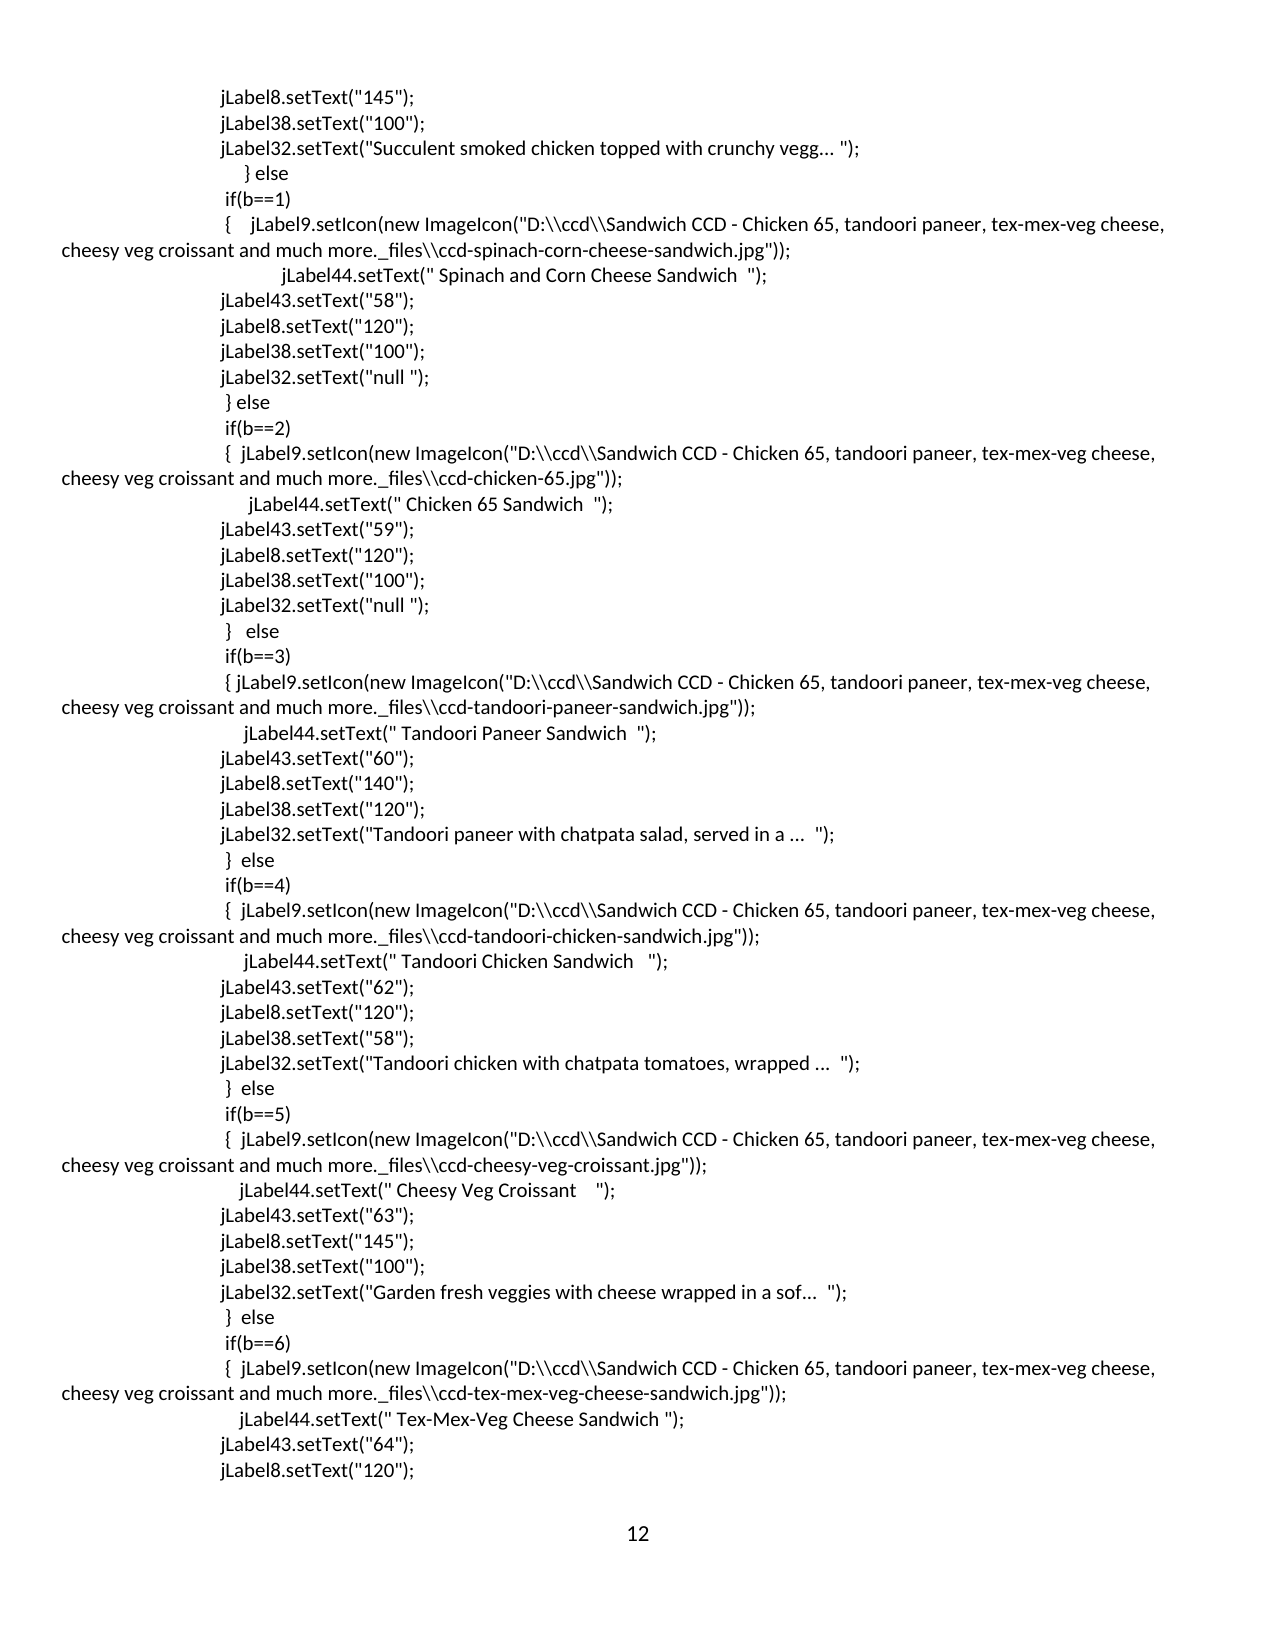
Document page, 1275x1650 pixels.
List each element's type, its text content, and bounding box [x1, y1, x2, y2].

text jLabel43.setText("58"); [61, 288, 1184, 313]
text jLabel8.setText("120"); [61, 1457, 1184, 1482]
text } else [61, 389, 1184, 415]
text jLabel32.setText("null "); [61, 364, 1184, 389]
text jLabel32.setText("Tandoori chicken with chatpata tomatoes, wrapped ... "); [61, 1050, 1184, 1076]
text jLabel32.setText("Garden fresh veggies with cheese wrapped in a sof... "); [61, 1279, 1184, 1304]
text jLabel44.setText(" Chicken 65 Sandwich "); [61, 491, 1184, 516]
text jLabel38.setText("100"); [61, 110, 1184, 135]
text jLabel8.setText("145"); [61, 84, 1184, 110]
text jLabel43.setText("59"); [61, 516, 1184, 542]
text jLabel38.setText("120"); [61, 796, 1184, 821]
text } else [61, 1076, 1184, 1101]
text jLabel32.setText("null "); [61, 593, 1184, 618]
text } else [61, 161, 1184, 186]
text { jLabel9.setIcon(new ImageIcon("D:\\ccd\\Sandwich CCD - Chicken 65, tandoori paneer, tex-mex-veg cheese, cheesy veg croissant and much more._files\\ccd-spinach-corn-cheese-sandwich.jpg")); [61, 211, 1184, 262]
text jLabel32.setText("Tandoori paneer with chatpata salad, served in a ... "); [61, 821, 1184, 847]
text { jLabel9.setIcon(new ImageIcon("D:\\ccd\\Sandwich CCD - Chicken 65, tandoori paneer, tex-mex-veg cheese, cheesy veg croissant and much more._files\\ccd-tandoori-paneer-sandwich.jpg")); [61, 669, 1184, 720]
text } else [61, 618, 1184, 643]
text jLabel8.setText("120"); [61, 542, 1184, 567]
text if(b==4) [61, 872, 1184, 898]
text if(b==3) [61, 643, 1184, 669]
text jLabel44.setText(" Tex-Mex-Veg Cheese Sandwich "); [61, 1406, 1184, 1431]
text jLabel38.setText("100"); [61, 338, 1184, 364]
text } else [61, 1304, 1184, 1330]
text jLabel38.setText("100"); [61, 1253, 1184, 1279]
text { jLabel9.setIcon(new ImageIcon("D:\\ccd\\Sandwich CCD - Chicken 65, tandoori paneer, tex-mex-veg cheese, cheesy veg croissant and much more._files\\ccd-chicken-65.jpg")); [61, 440, 1184, 491]
text { jLabel9.setIcon(new ImageIcon("D:\\ccd\\Sandwich CCD - Chicken 65, tandoori paneer, tex-mex-veg cheese, cheesy veg croissant and much more._files\\ccd-tex-mex-veg-cheese-sandwich.jpg")); [61, 1355, 1184, 1406]
text jLabel8.setText("120"); [61, 999, 1184, 1025]
text if(b==2) [61, 415, 1184, 440]
text { jLabel9.setIcon(new ImageIcon("D:\\ccd\\Sandwich CCD - Chicken 65, tandoori paneer, tex-mex-veg cheese, cheesy veg croissant and much more._files\\ccd-cheesy-veg-croissant.jpg")); [61, 1126, 1184, 1177]
text } else [61, 847, 1184, 872]
text jLabel43.setText("62"); [61, 974, 1184, 999]
text jLabel43.setText("64"); [61, 1431, 1184, 1457]
text jLabel44.setText(" Spinach and Corn Cheese Sandwich "); [61, 262, 1184, 288]
text jLabel38.setText("100"); [61, 567, 1184, 593]
text if(b==5) [61, 1101, 1184, 1126]
text if(b==1) [61, 186, 1184, 211]
text jLabel44.setText(" Cheesy Veg Croissant "); [61, 1177, 1184, 1203]
text jLabel8.setText("120"); [61, 313, 1184, 338]
text jLabel8.setText("140"); [61, 771, 1184, 796]
text jLabel43.setText("63"); [61, 1203, 1184, 1228]
text jLabel38.setText("58"); [61, 1025, 1184, 1050]
text { jLabel9.setIcon(new ImageIcon("D:\\ccd\\Sandwich CCD - Chicken 65, tandoori paneer, tex-mex-veg cheese, cheesy veg croissant and much more._files\\ccd-tandoori-chicken-sandwich.jpg")); [61, 898, 1184, 948]
text jLabel44.setText(" Tandoori Paneer Sandwich "); [61, 720, 1184, 745]
text jLabel32.setText("Succulent smoked chicken topped with crunchy vegg... "); [61, 135, 1184, 161]
text jLabel8.setText("145"); [61, 1228, 1184, 1253]
text jLabel44.setText(" Tandoori Chicken Sandwich "); [61, 948, 1184, 974]
text jLabel43.setText("60"); [61, 745, 1184, 771]
text if(b==6) [61, 1330, 1184, 1355]
